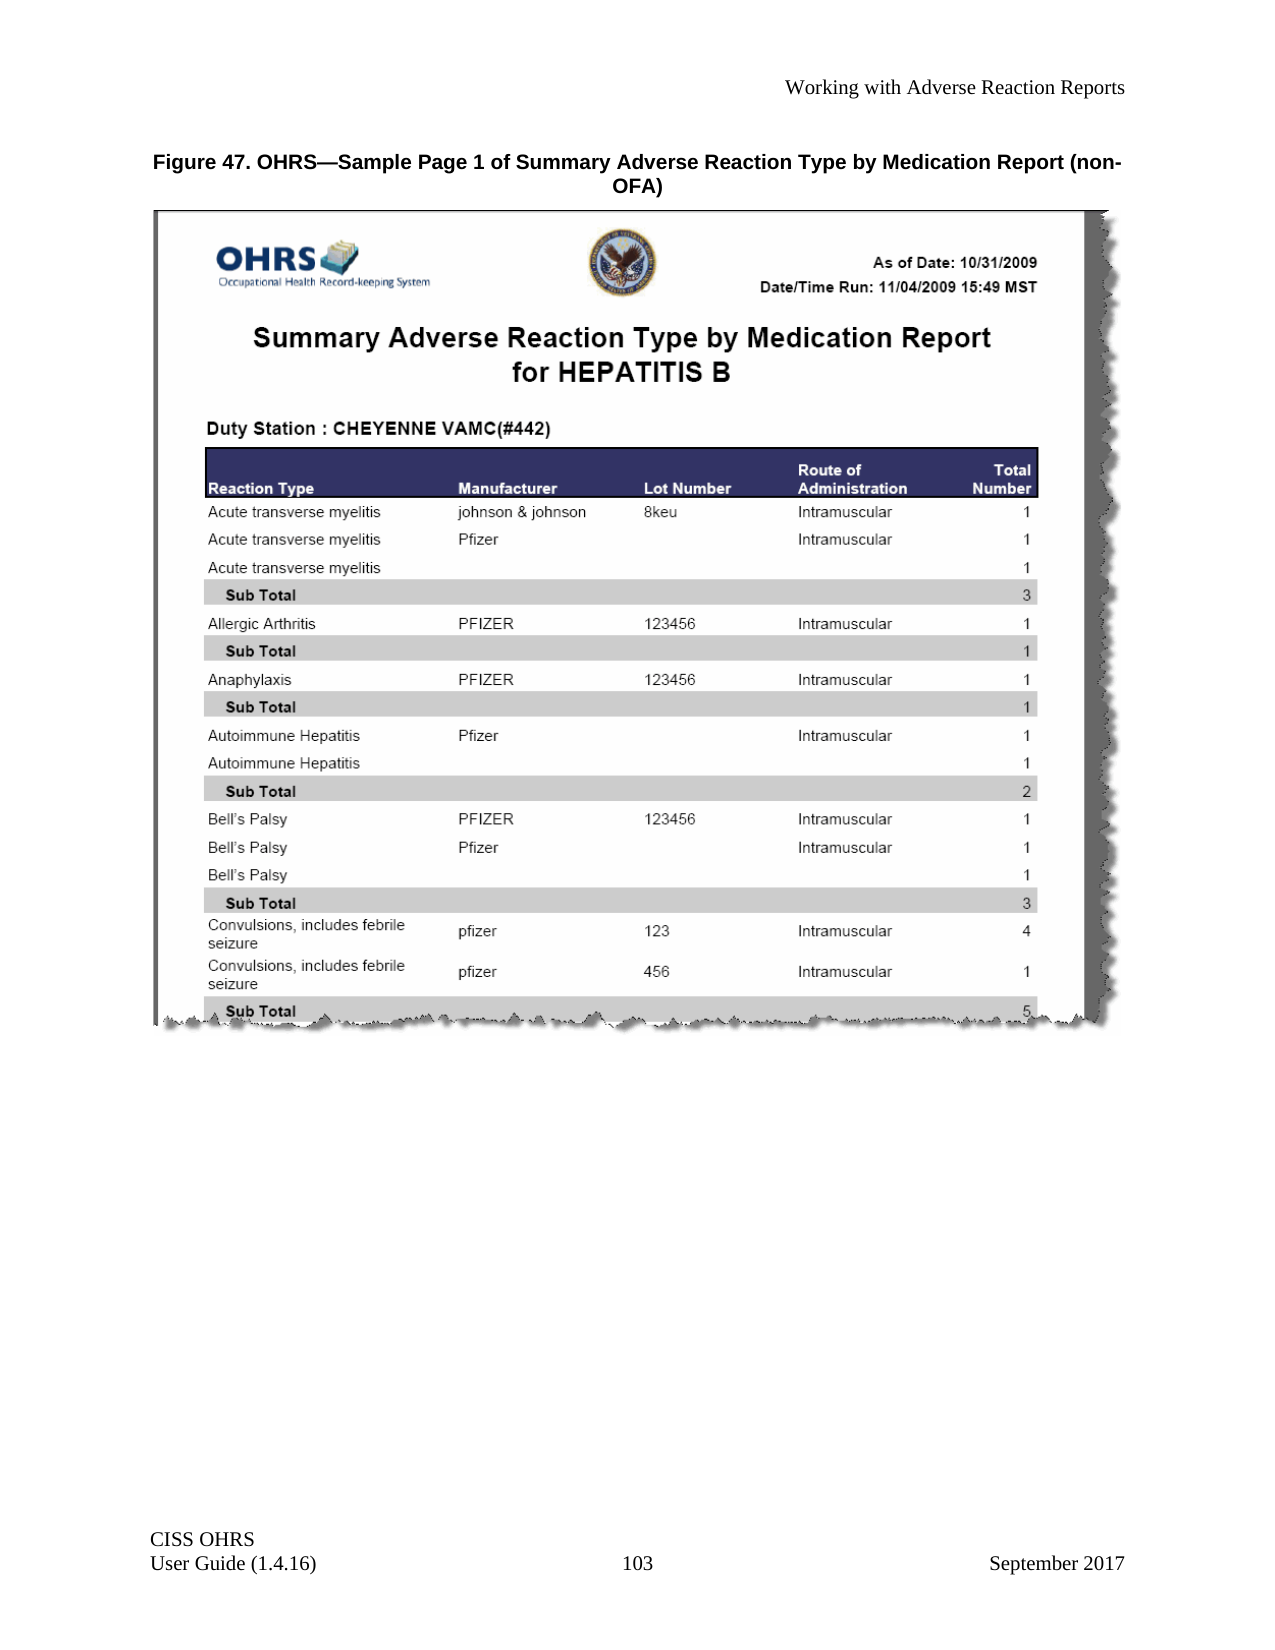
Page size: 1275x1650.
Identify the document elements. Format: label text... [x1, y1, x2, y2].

picture [153, 210, 1122, 1036]
